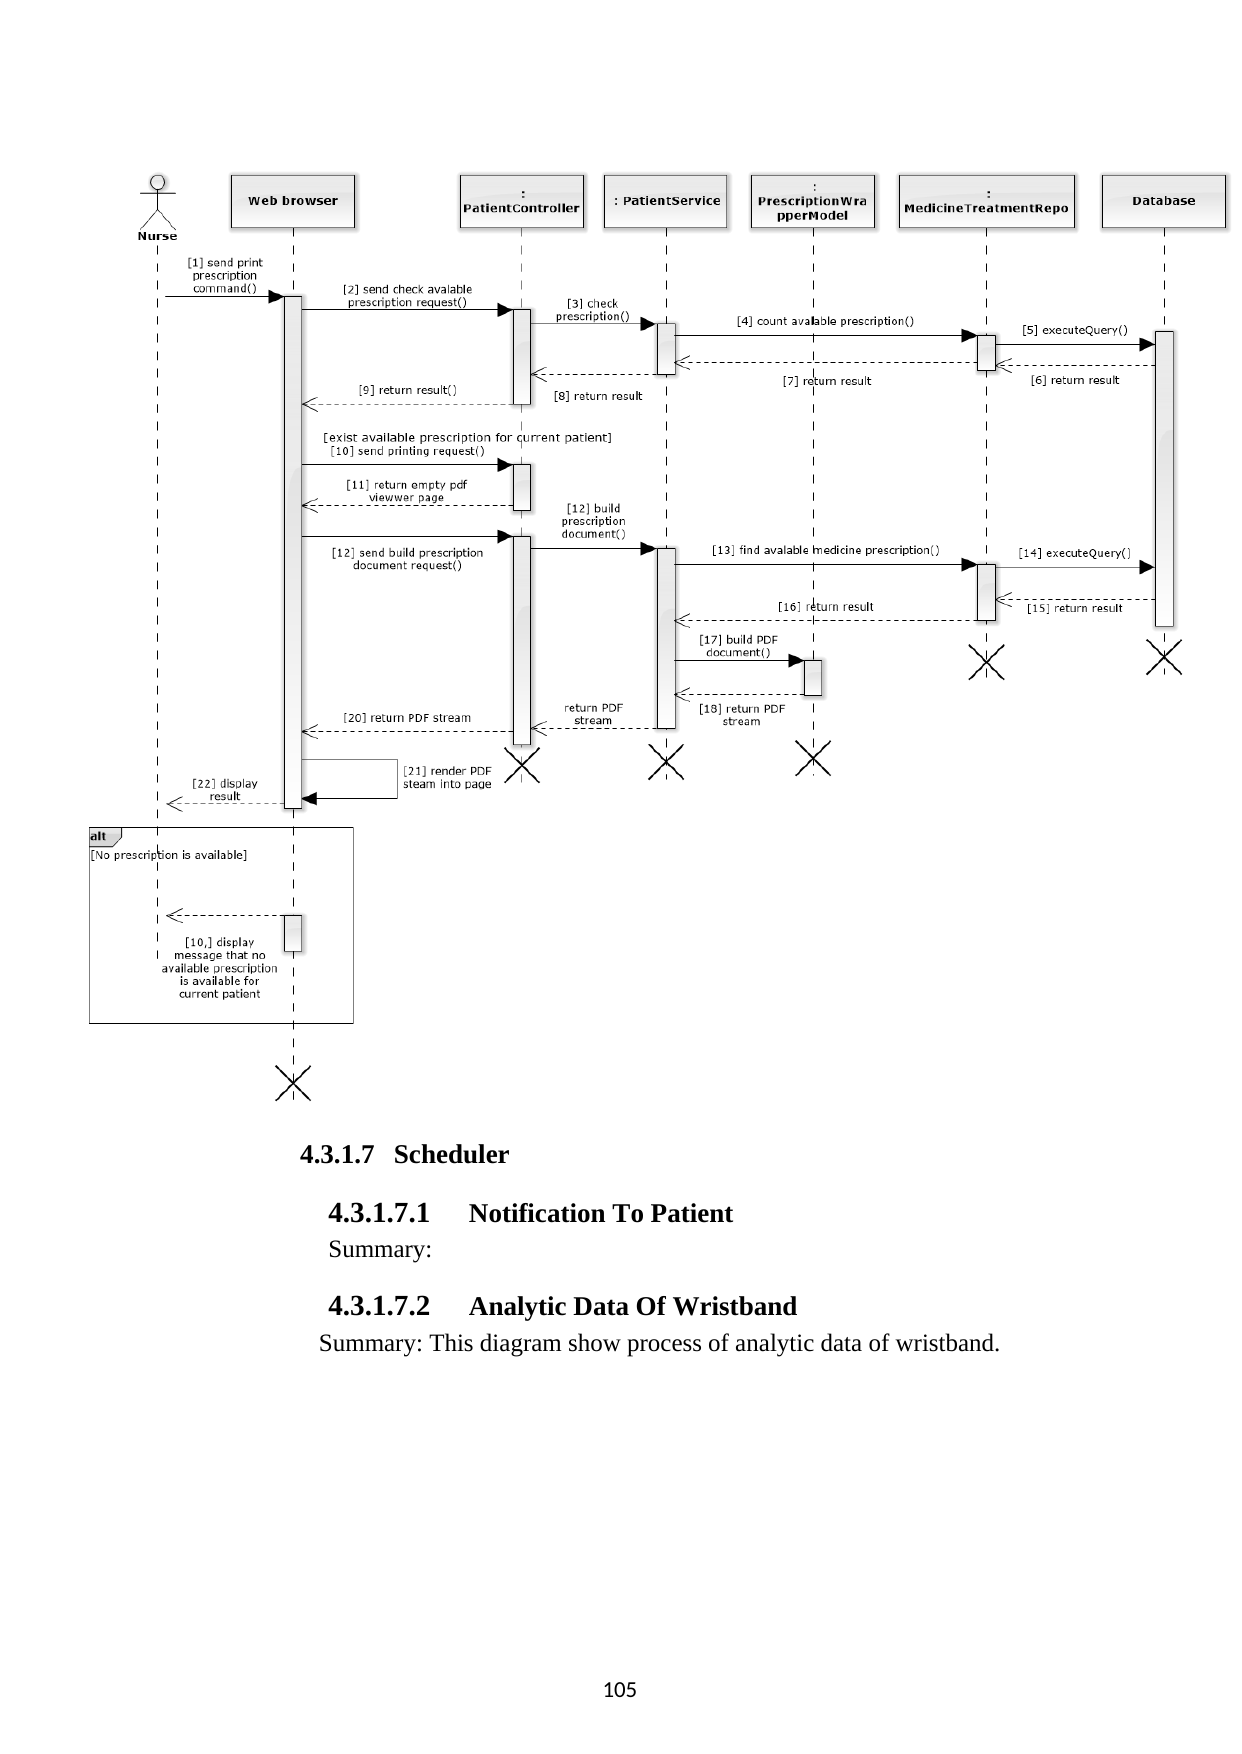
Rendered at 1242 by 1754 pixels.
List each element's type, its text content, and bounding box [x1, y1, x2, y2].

subtitle Analytic Data Of Wristband [328, 1288, 1146, 1322]
subtitle Scheduler [300, 1138, 1146, 1170]
subtitle Notification To Patient [328, 1195, 1146, 1228]
picture [75, 162, 1239, 1114]
text Summary: [328, 1234, 1146, 1263]
text Summary: This diagram show process of analytic data of wristband. [319, 1328, 1146, 1357]
